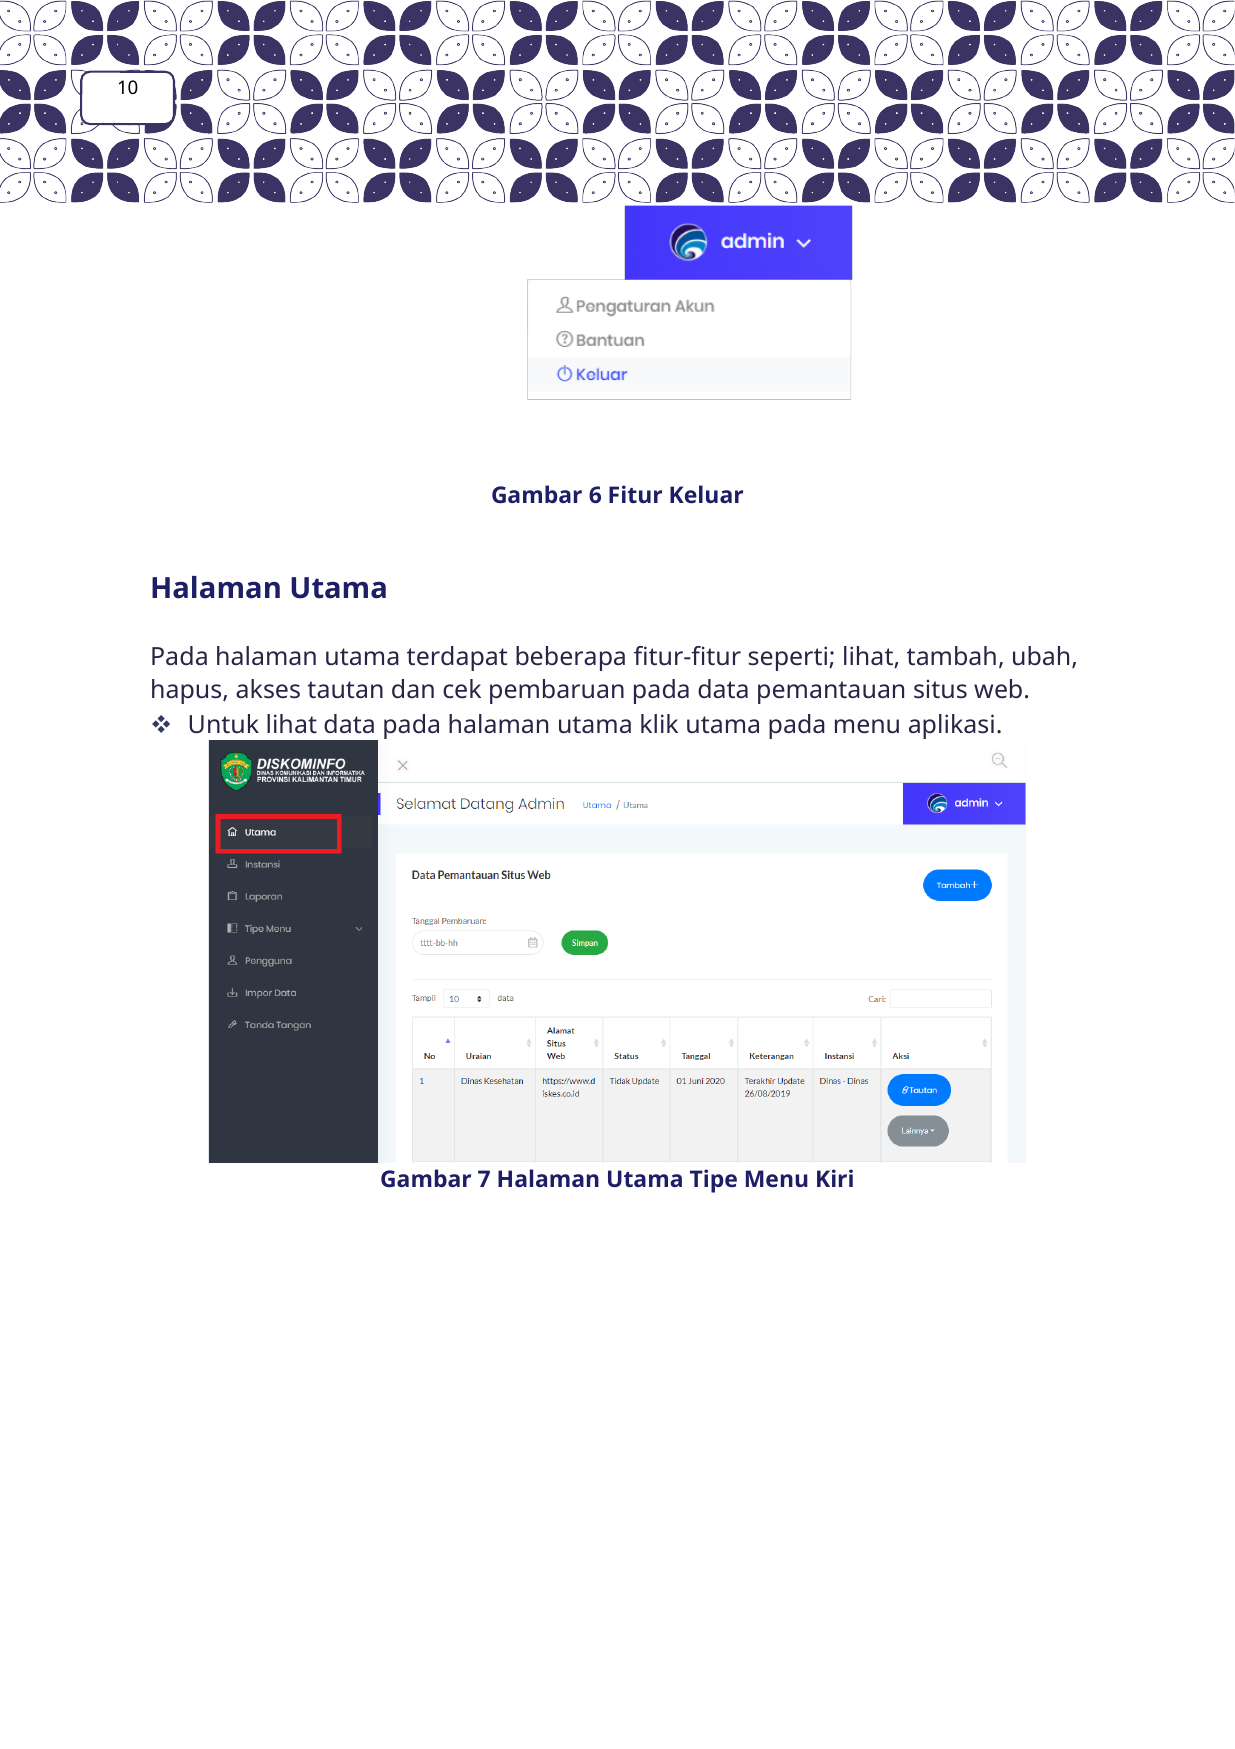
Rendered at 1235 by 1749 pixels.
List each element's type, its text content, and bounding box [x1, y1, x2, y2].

subtitle Halaman Utama [150, 567, 1084, 607]
picture [208, 740, 1026, 1163]
text Pada halaman utama terdapat beberapa fitur-fitur seperti; lihat, tambah, ubah, hapus, akses tautan dan cek pembaruan pada data pemantauan situs web. [150, 638, 1084, 706]
list Untuk lihat data pada halaman utama klik utama pada menu aplikasi. [150, 706, 1084, 740]
picture [0, 0, 1235, 461]
